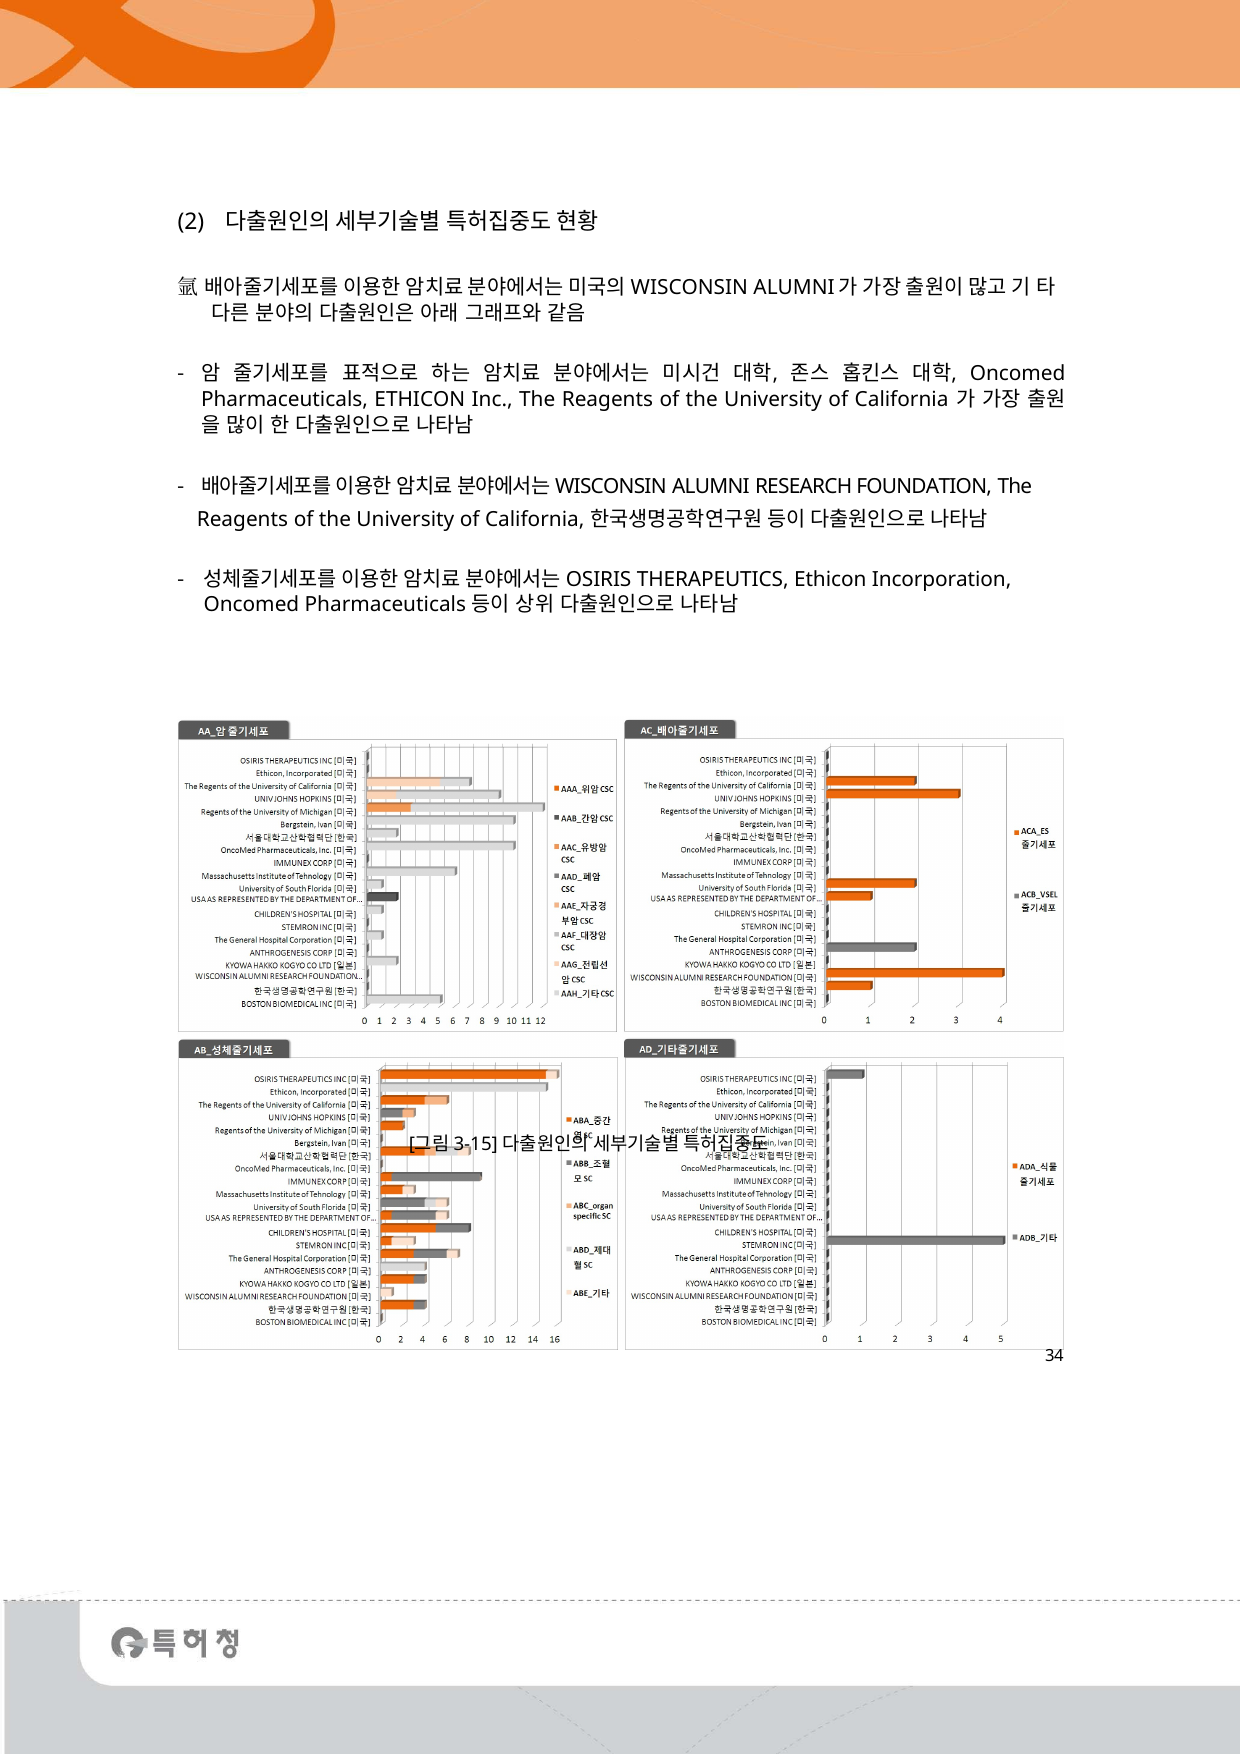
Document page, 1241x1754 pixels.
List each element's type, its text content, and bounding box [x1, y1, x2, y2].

list 암 줄기세포를 표적으로 하는 암치료 분야에서는 미시건 대학, 존스 홉킨스 대학, Oncomed Pharmaceuticals, ETHICON Inc., The Reagents of the University of California 가 가장 출원 을 많이 한 다출원인으로 나타남 [177, 359, 1065, 438]
picture [0, 0, 1240, 1754]
list 성체줄기세포를 이용한 암치료 분야에서는 OSIRIS THERAPEUTICS, Ethicon Incorporation, Oncomed Pharmaceuticals 등이 상위 다출원인으로 나타남 [177, 565, 1065, 618]
list 다출원인의 세부기술별 특허집중도 현황 [177, 198, 1166, 237]
text 氩 배아줄기세포를 이용한 암치료 분야에서는 미국의 WISCONSIN ALUMNI가 가장 출원이 많고 기 타 다른 분야의 다출원인은 아래 그래프와 같음 [177, 273, 1065, 326]
text [그림 3-15] 다출원인의 세부기술별 특허집중도 [408, 1129, 1166, 1156]
text Reagents of the University of California, 한국생명공학연구원 등이 다출원인으로 나타남 [197, 499, 1166, 533]
text 34 [177, 1344, 1064, 1367]
list 배아줄기세포를 이용한 암치료 분야에서는 WISCONSIN ALUMNI RESEARCH FOUNDATION, The [177, 469, 1166, 499]
